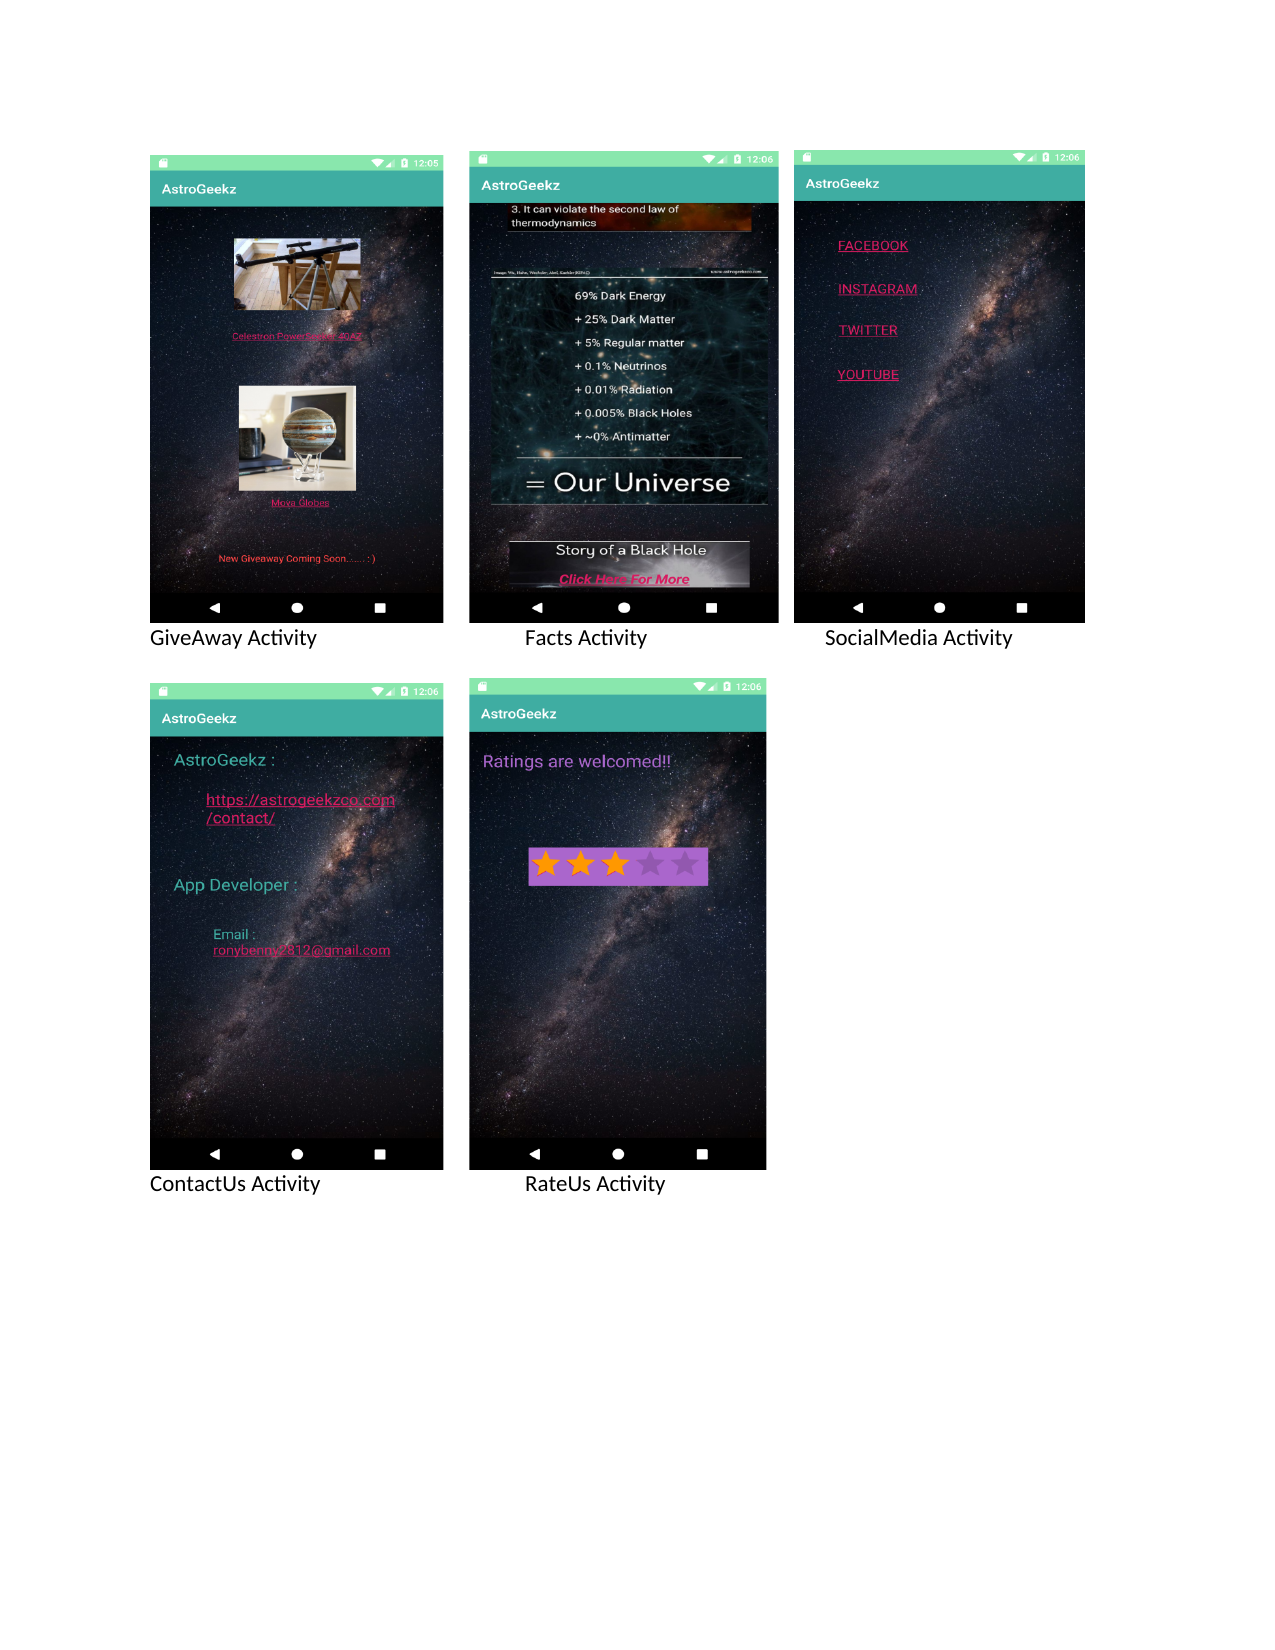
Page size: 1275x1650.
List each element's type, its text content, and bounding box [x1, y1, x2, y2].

text GiveAway Activity Facts Activity SocialMedia Activity [150, 623, 1125, 651]
text ContactUs Activity RateUs Activity [150, 1169, 1125, 1197]
picture [150, 683, 444, 1170]
picture [469, 151, 779, 623]
picture [150, 155, 444, 623]
picture [794, 150, 1085, 623]
picture [469, 678, 767, 1170]
